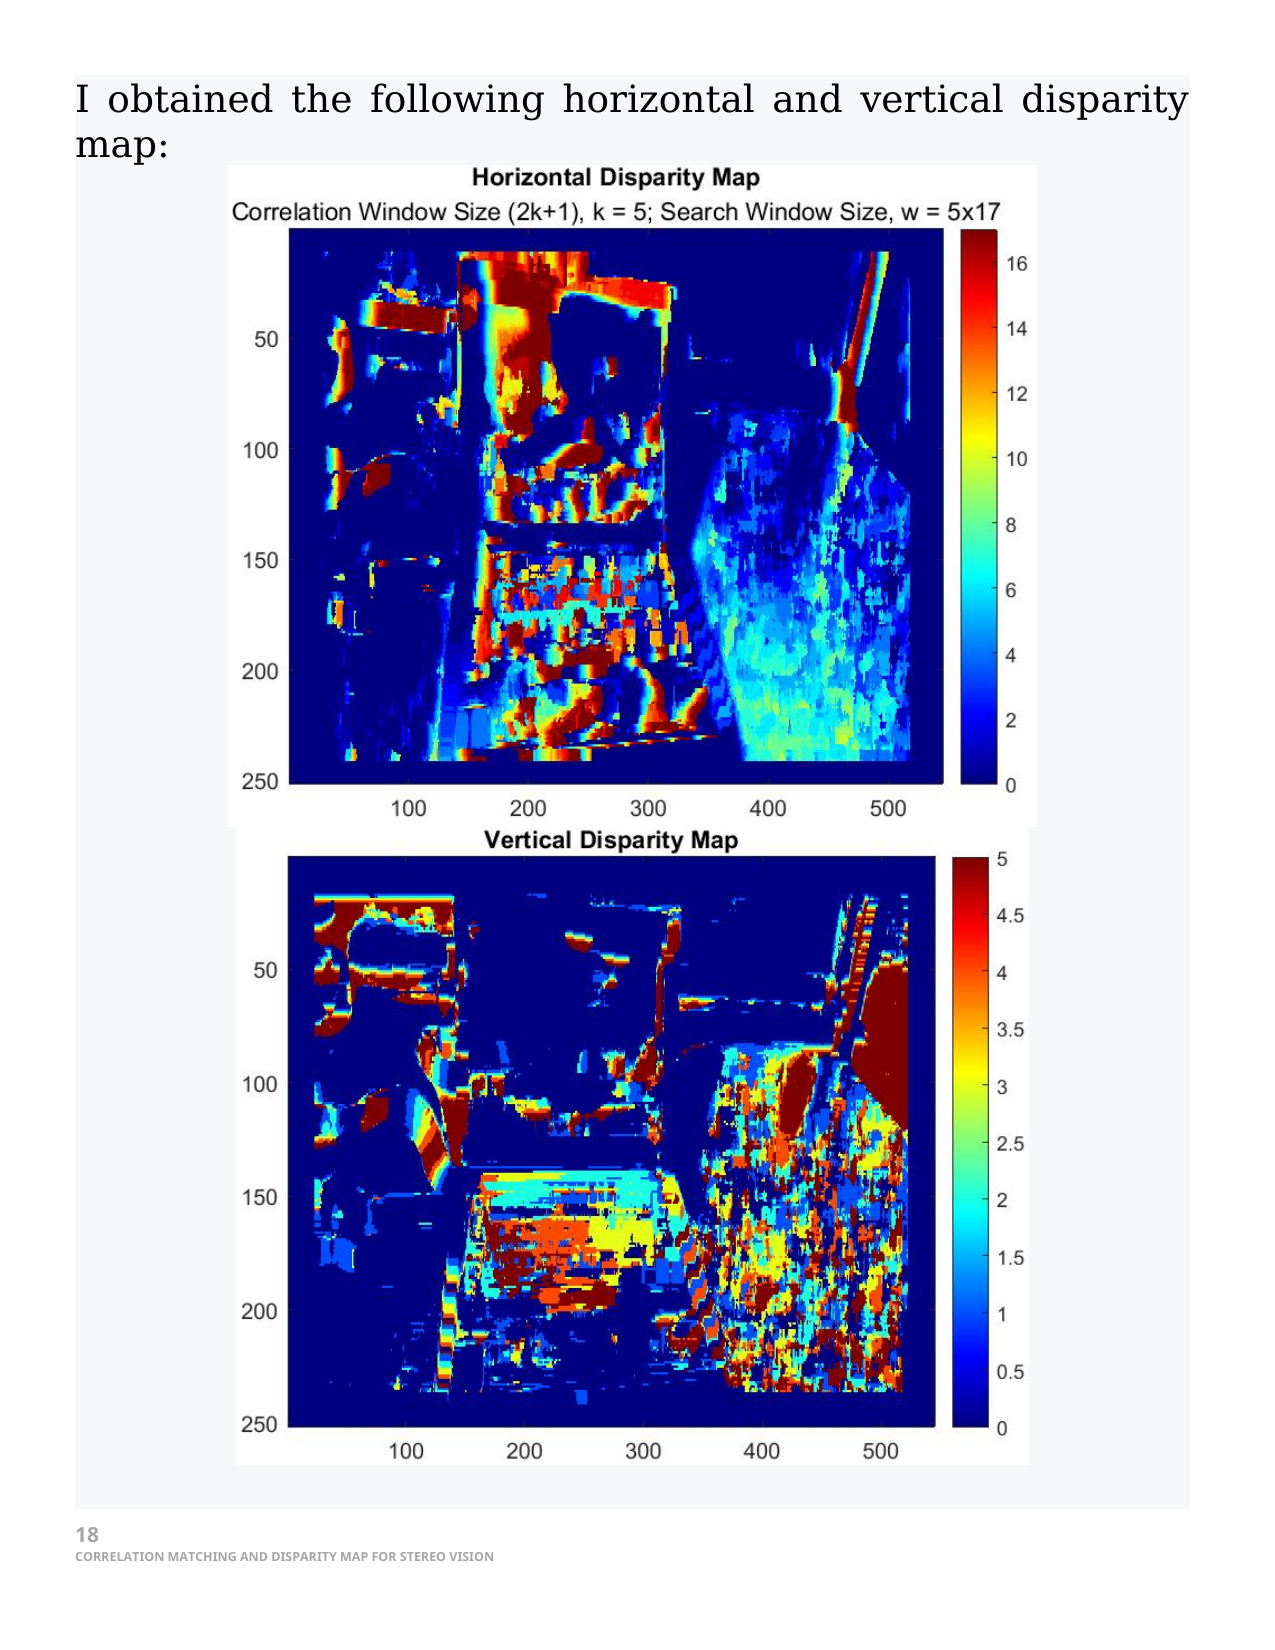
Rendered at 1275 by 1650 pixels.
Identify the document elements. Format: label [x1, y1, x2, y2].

table_cell [75, 75, 1190, 1509]
picture [228, 165, 1038, 1465]
